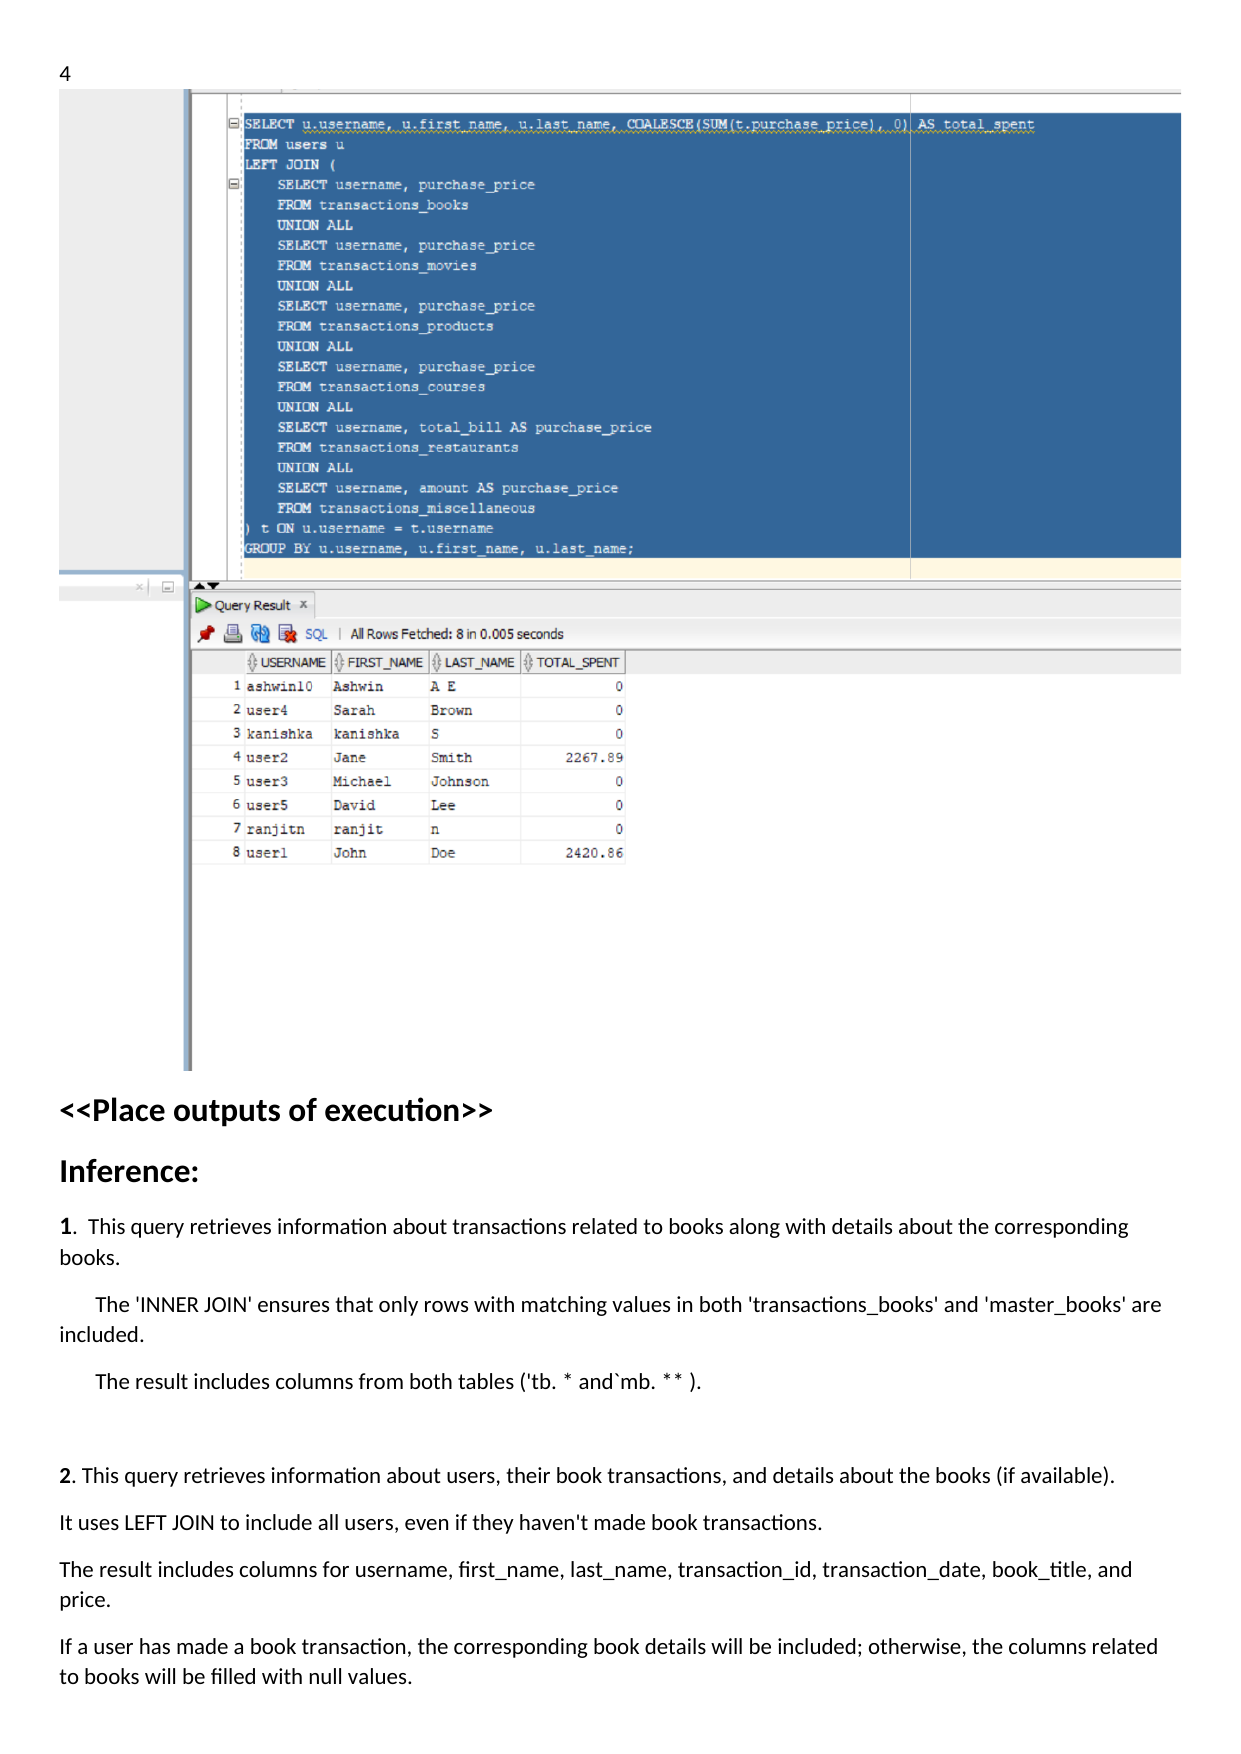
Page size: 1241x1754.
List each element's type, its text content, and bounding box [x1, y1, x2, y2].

text The result includes columns for username, first_name, last_name, transaction_id, transaction_date, book_title, and price. [59, 1555, 1181, 1613]
picture [59, 89, 1182, 1071]
text Inference: [59, 1150, 1181, 1191]
text <<Place outputs of execution>> [59, 1089, 1181, 1130]
text The result includes columns from both tables ('tb. * and`mb. ** ). [59, 1367, 1181, 1395]
text 2. This query retrieves information about users, their book transactions, and details about the books (if available). [59, 1461, 1181, 1489]
text It uses LEFT JOIN to include all users, even if they haven't made book transactions. [59, 1508, 1181, 1536]
text The 'INNER JOIN' ensures that only rows with matching values in both 'transactions_books' and 'master_books' are included. [59, 1290, 1181, 1348]
text 1. This query retrieves information about transactions related to books along with details about the corresponding books. [59, 1211, 1181, 1271]
text If a user has made a book transaction, the corresponding book details will be included; otherwise, the columns related to books will be filled with null values. [59, 1632, 1181, 1690]
text 2 3 4 [59, 59, 1181, 89]
